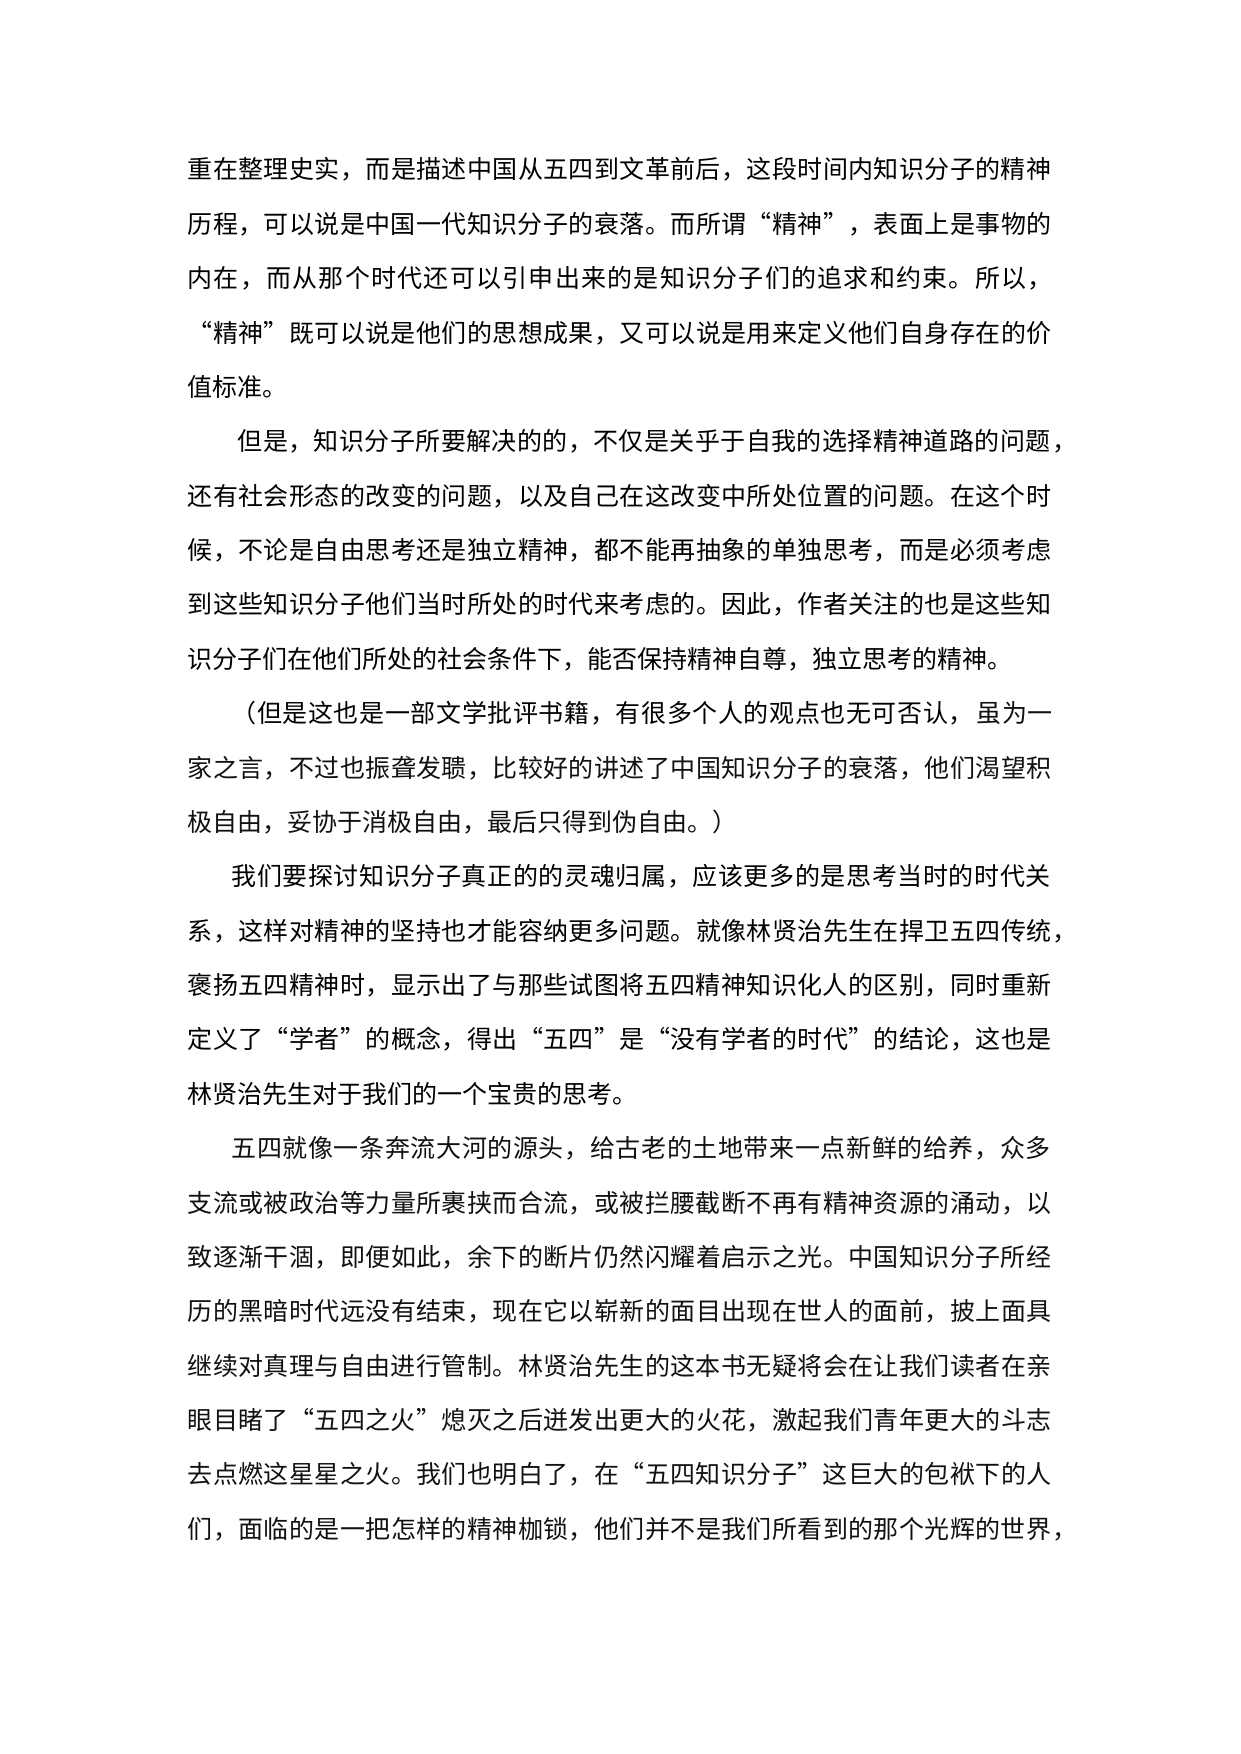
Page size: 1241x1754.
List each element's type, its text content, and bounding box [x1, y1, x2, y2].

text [187, 1129, 1053, 1546]
text （但是这也是一部文学批评书籍，有很多个人的观点也无可否认，虽为一家之言，不过也振聋发聩，比较好的讲述了中国知识分子的衰落，他们渴望积极自由，妥协于消极自由，最后只得到伪自由。） [187, 694, 1053, 839]
text 我们要探讨知识分子真正的的灵魂归属，应该更多的是思考当时的时代关系，这样对精神的坚持也才能容纳更多问题。就像林贤治先生在捍卫五四传统，褒扬五四精神时，显示出了与那些试图将五四精神知识化人的区别，同时重新定义了“学者”的概念，得出“五四”是“没有学者的时代”的结论，这也是林贤治先生对于我们的一个宝贵的思考。 [187, 857, 1053, 1111]
text 但是，知识分子所要解决的的，不仅是关乎于自我的选择精神道路的问题，还有社会形态的改变的问题，以及自己在这改变中所处位置的问题。在这个时候，不论是自由思考还是独立精神，都不能再抽象的单独思考，而是必须考虑到这些知识分子他们当时所处的时代来考虑的。因此，作者关注的也是这些知识分子们在他们所处的社会条件下，能否保持精神自尊，独立思考的精神。 [187, 422, 1053, 676]
